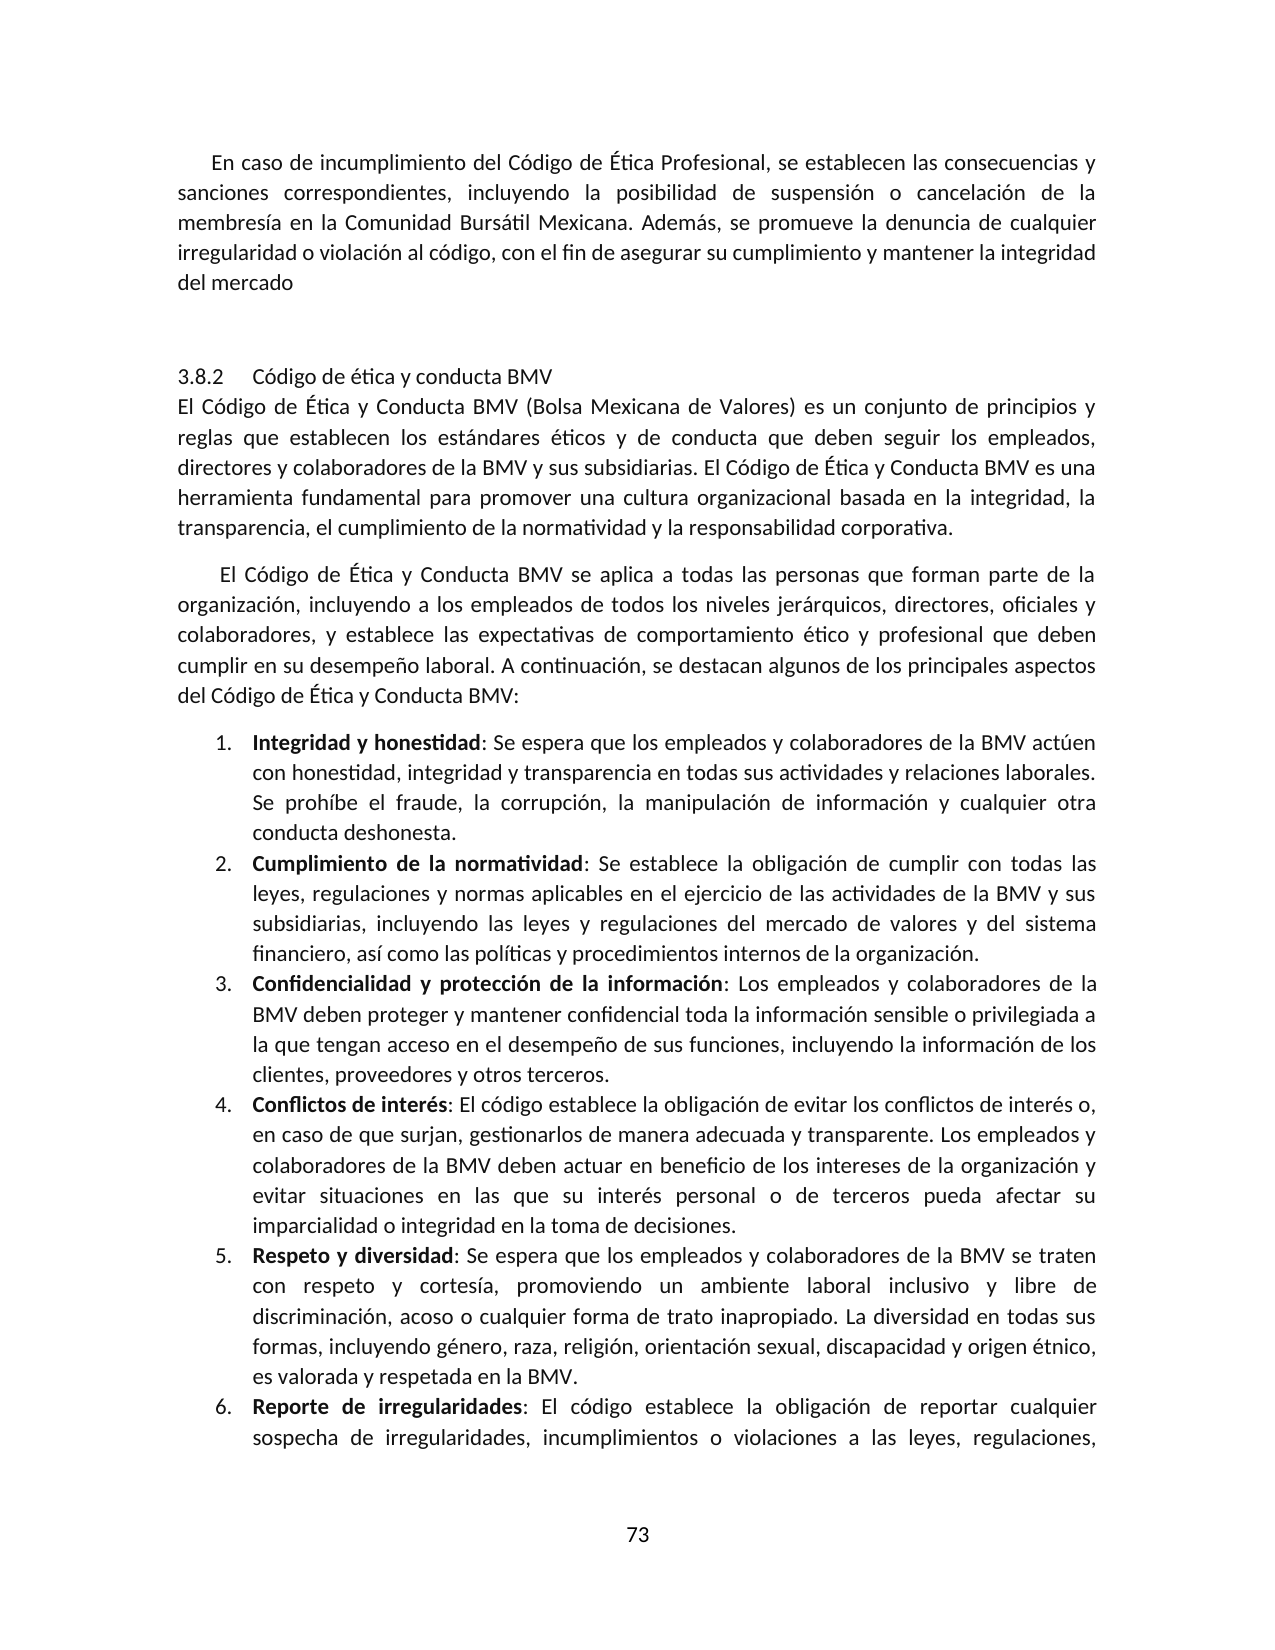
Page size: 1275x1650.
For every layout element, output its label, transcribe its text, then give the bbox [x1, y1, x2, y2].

list Conflictos de interés: El código establece la obligación de evitar los conflictos de interés o, en caso de que surjan, gestionarlos de manera adecuada y transparente. Los empleados y colaboradores de la BMV deben actuar en beneficio de los intereses de la organización y evitar situaciones en las que su interés personal o de terceros pueda afectar su imparcialidad o integridad en la toma de decisiones. [215, 1090, 1098, 1239]
list Respeto y diversidad: Se espera que los empleados y colaboradores de la BMV se traten con respeto y cortesía, promoviendo un ambiente laboral inclusivo y libre de discriminación, acoso o cualquier forma de trato inapropiado. La diversidad en todas sus formas, incluyendo género, raza, religión, orientación sexual, discapacidad y origen étnico, es valorada y respetada en la BMV. [215, 1241, 1098, 1390]
list Confidencialidad y protección de la información: Los empleados y colaboradores de la BMV deben proteger y mantener confidencial toda la información sensible o privilegiada a la que tengan acceso en el desempeño de sus funciones, incluyendo la información de los clientes, proveedores y otros terceros. [215, 969, 1098, 1088]
subtitle 3.8.2 Código de ética y conducta BMV [177, 362, 1098, 390]
text El Código de Ética y Conducta BMV (Bolsa Mexicana de Valores) es un conjunto de principios y reglas que establecen los estándares éticos y de conducta que deben seguir los empleados, directores y colaboradores de la BMV y sus subsidiarias. El Código de Ética y Conducta BMV es una herramienta fundamental para promover una cultura organizacional basada en la integridad, la transparencia, el cumplimiento de la normatividad y la responsabilidad corporativa. [177, 392, 1098, 541]
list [215, 1392, 1098, 1451]
list Cumplimiento de la normatividad: Se establece la obligación de cumplir con todas las leyes, regulaciones y normas aplicables en el ejercicio de las actividades de la BMV y sus subsidiarias, incluyendo las leyes y regulaciones del mercado de valores y del sistema financiero, así como las políticas y procedimientos internos de la organización. [215, 849, 1098, 967]
text En caso de incumplimiento del Código de Ética Profesional, se establecen las consecuencias y sanciones correspondientes, incluyendo la posibilidad de suspensión o cancelación de la membresía en la Comunidad Bursátil Mexicana. Además, se promueve la denuncia de cualquier irregularidad o violación al código, con el fin de asegurar su cumplimiento y mantener la integridad del mercado [177, 148, 1098, 296]
list Integridad y honestidad: Se espera que los empleados y colaboradores de la BMV actúen con honestidad, integridad y transparencia en todas sus actividades y relaciones laborales. Se prohíbe el fraude, la corrupción, la manipulación de información y cualquier otra conducta deshonesta. [215, 728, 1098, 846]
text El Código de Ética y Conducta BMV se aplica a todas las personas que forman parte de la organización, incluyendo a los empleados de todos los niveles jerárquicos, directores, oficiales y colaboradores, y establece las expectativas de comportamiento ético y profesional que deben cumplir en su desempeño laboral. A continuación, se destacan algunos de los principales aspectos del Código de Ética y Conducta BMV: [177, 560, 1098, 709]
